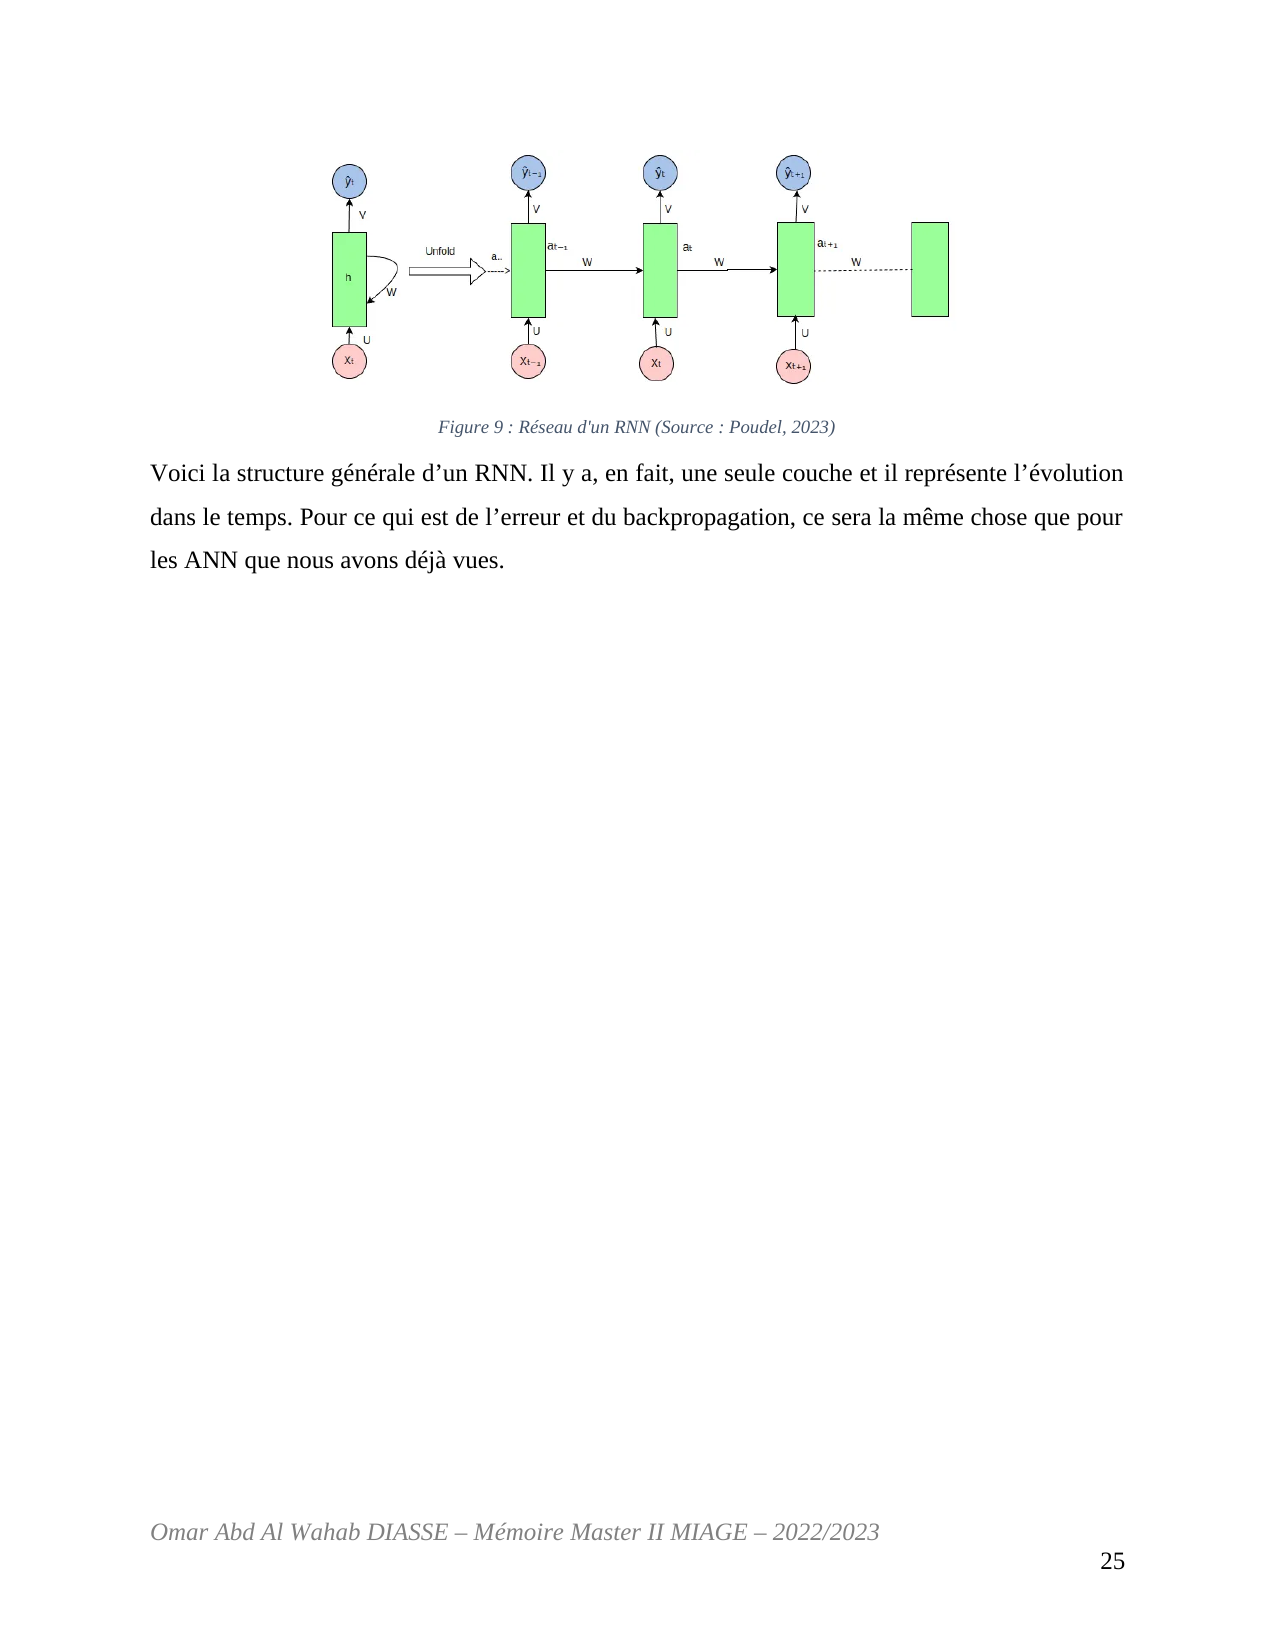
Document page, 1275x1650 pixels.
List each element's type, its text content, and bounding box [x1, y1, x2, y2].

text Voici la structure générale d’un RNN. Il y a, en fait, une seule couche et il représente l’évolution dans le temps. Pour ce qui est de l’erreur et du backpropagation, ce sera la même chose que pour les ANN que nous avons déjà vues. [150, 458, 1125, 573]
text Figure 9 : Réseau d'un RNN (Source : Poudel, 2023) [150, 416, 1125, 438]
picture [318, 150, 957, 385]
